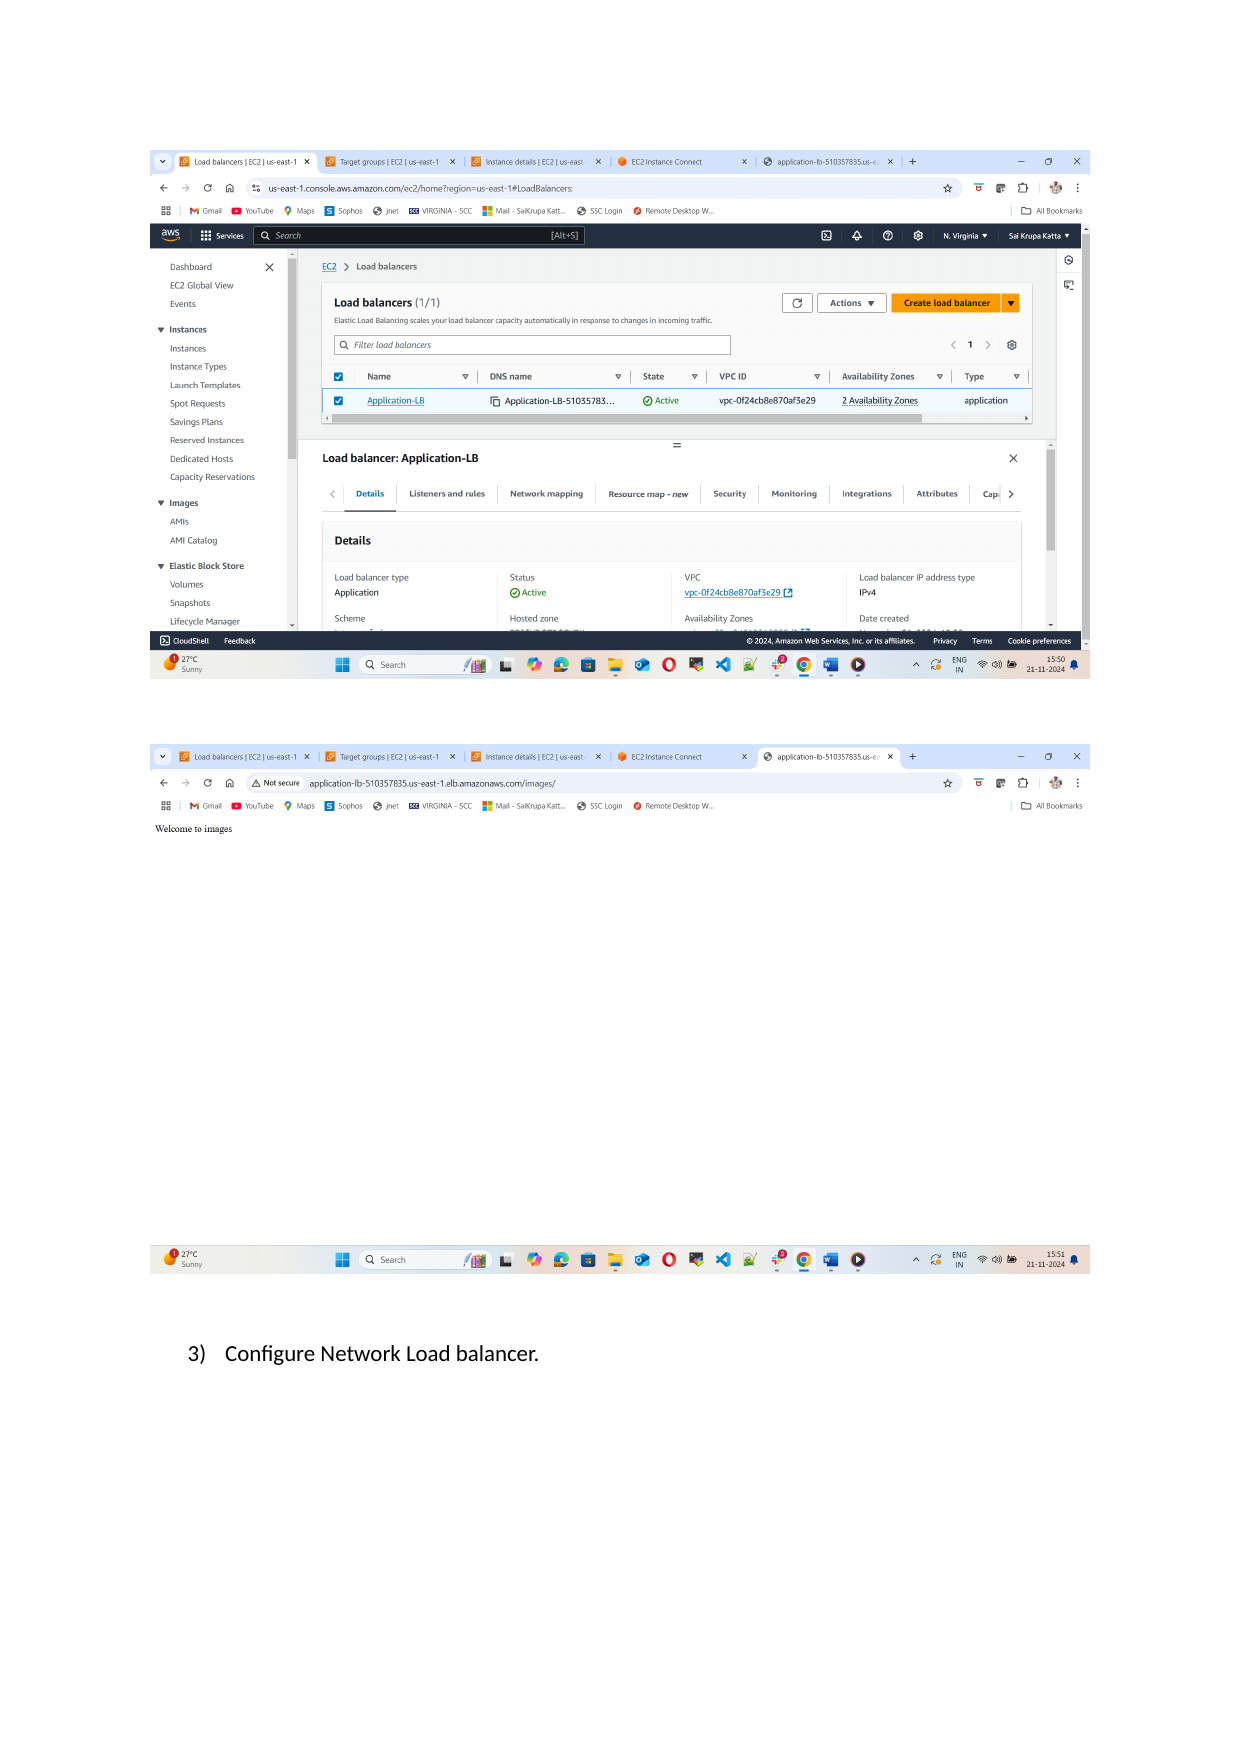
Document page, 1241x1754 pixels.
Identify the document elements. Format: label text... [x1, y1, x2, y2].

picture [150, 744, 1091, 1274]
list Configure Network Load balancer. [187, 1339, 1090, 1367]
picture [150, 150, 1091, 679]
